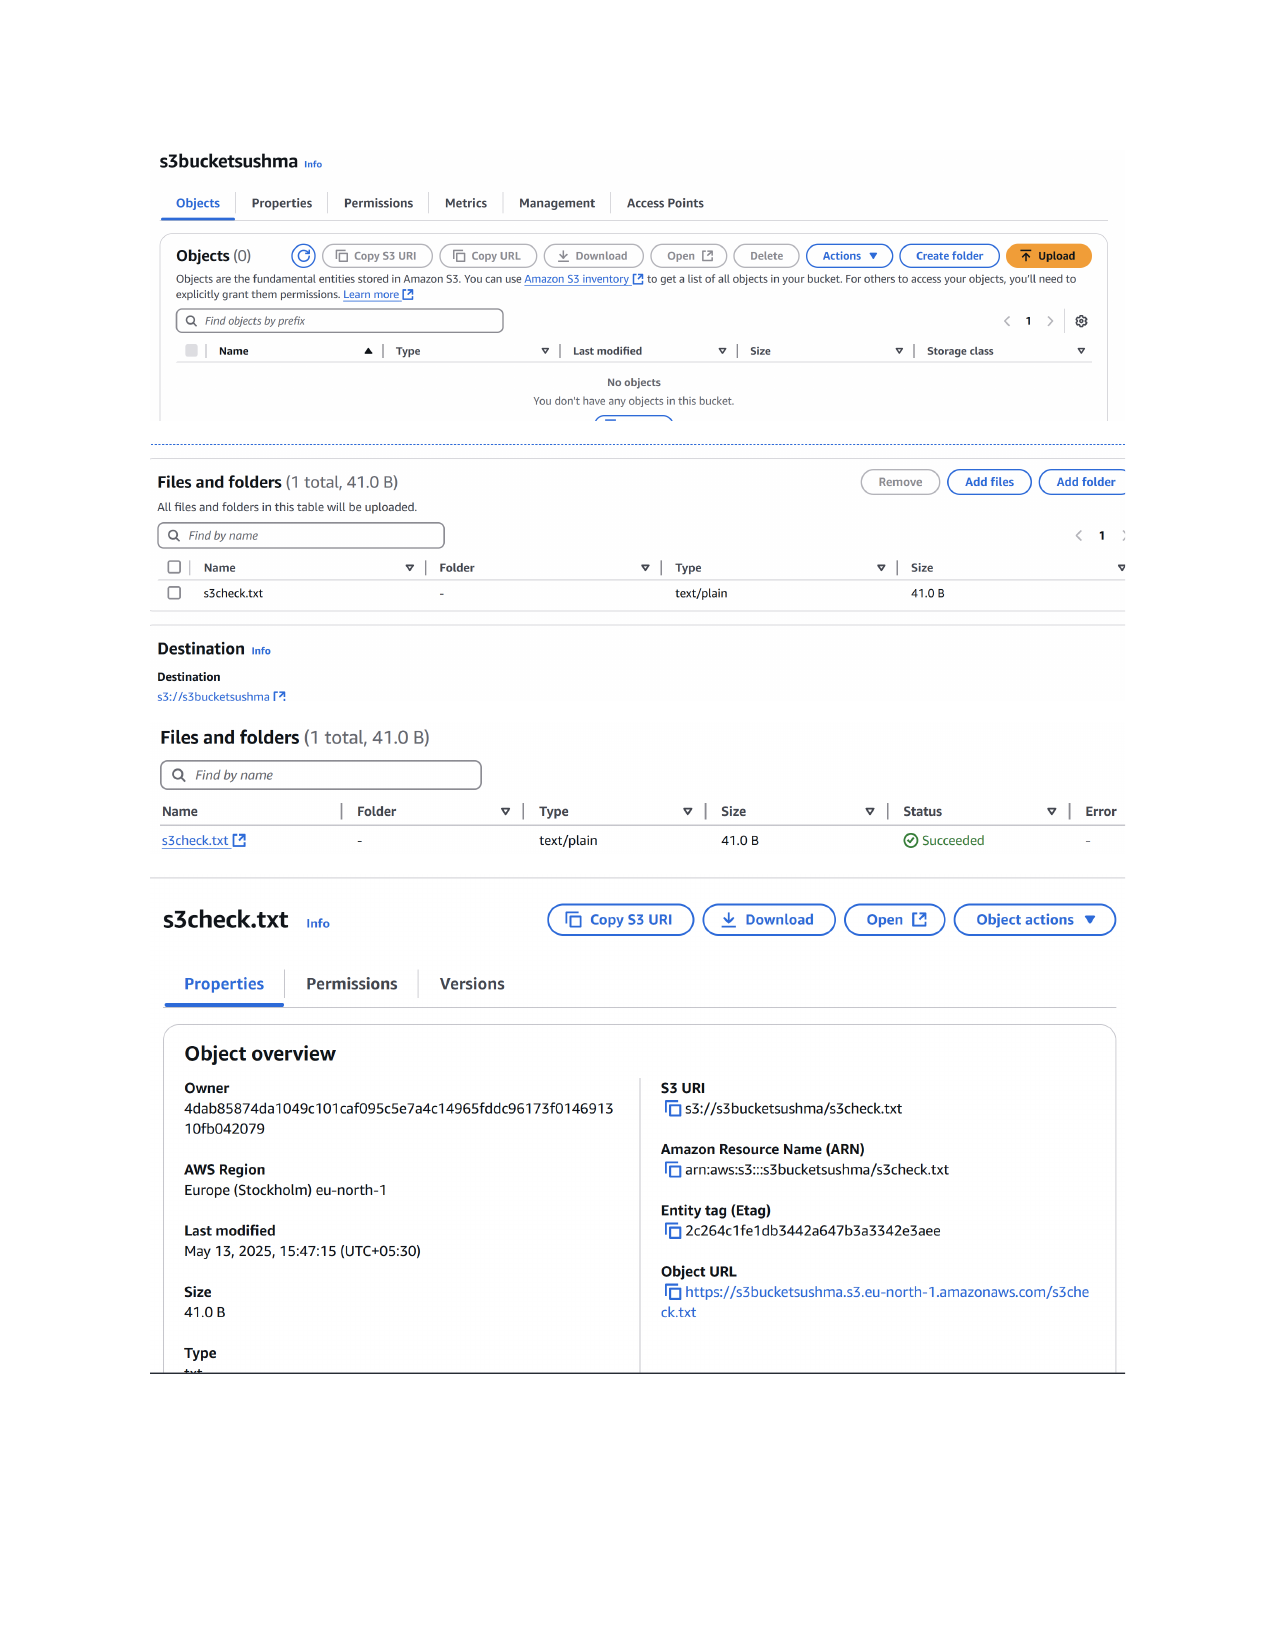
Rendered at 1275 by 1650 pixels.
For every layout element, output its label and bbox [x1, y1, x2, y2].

picture [150, 150, 1125, 421]
picture [150, 722, 1125, 854]
picture [150, 874, 1125, 1374]
picture [150, 441, 1125, 701]
